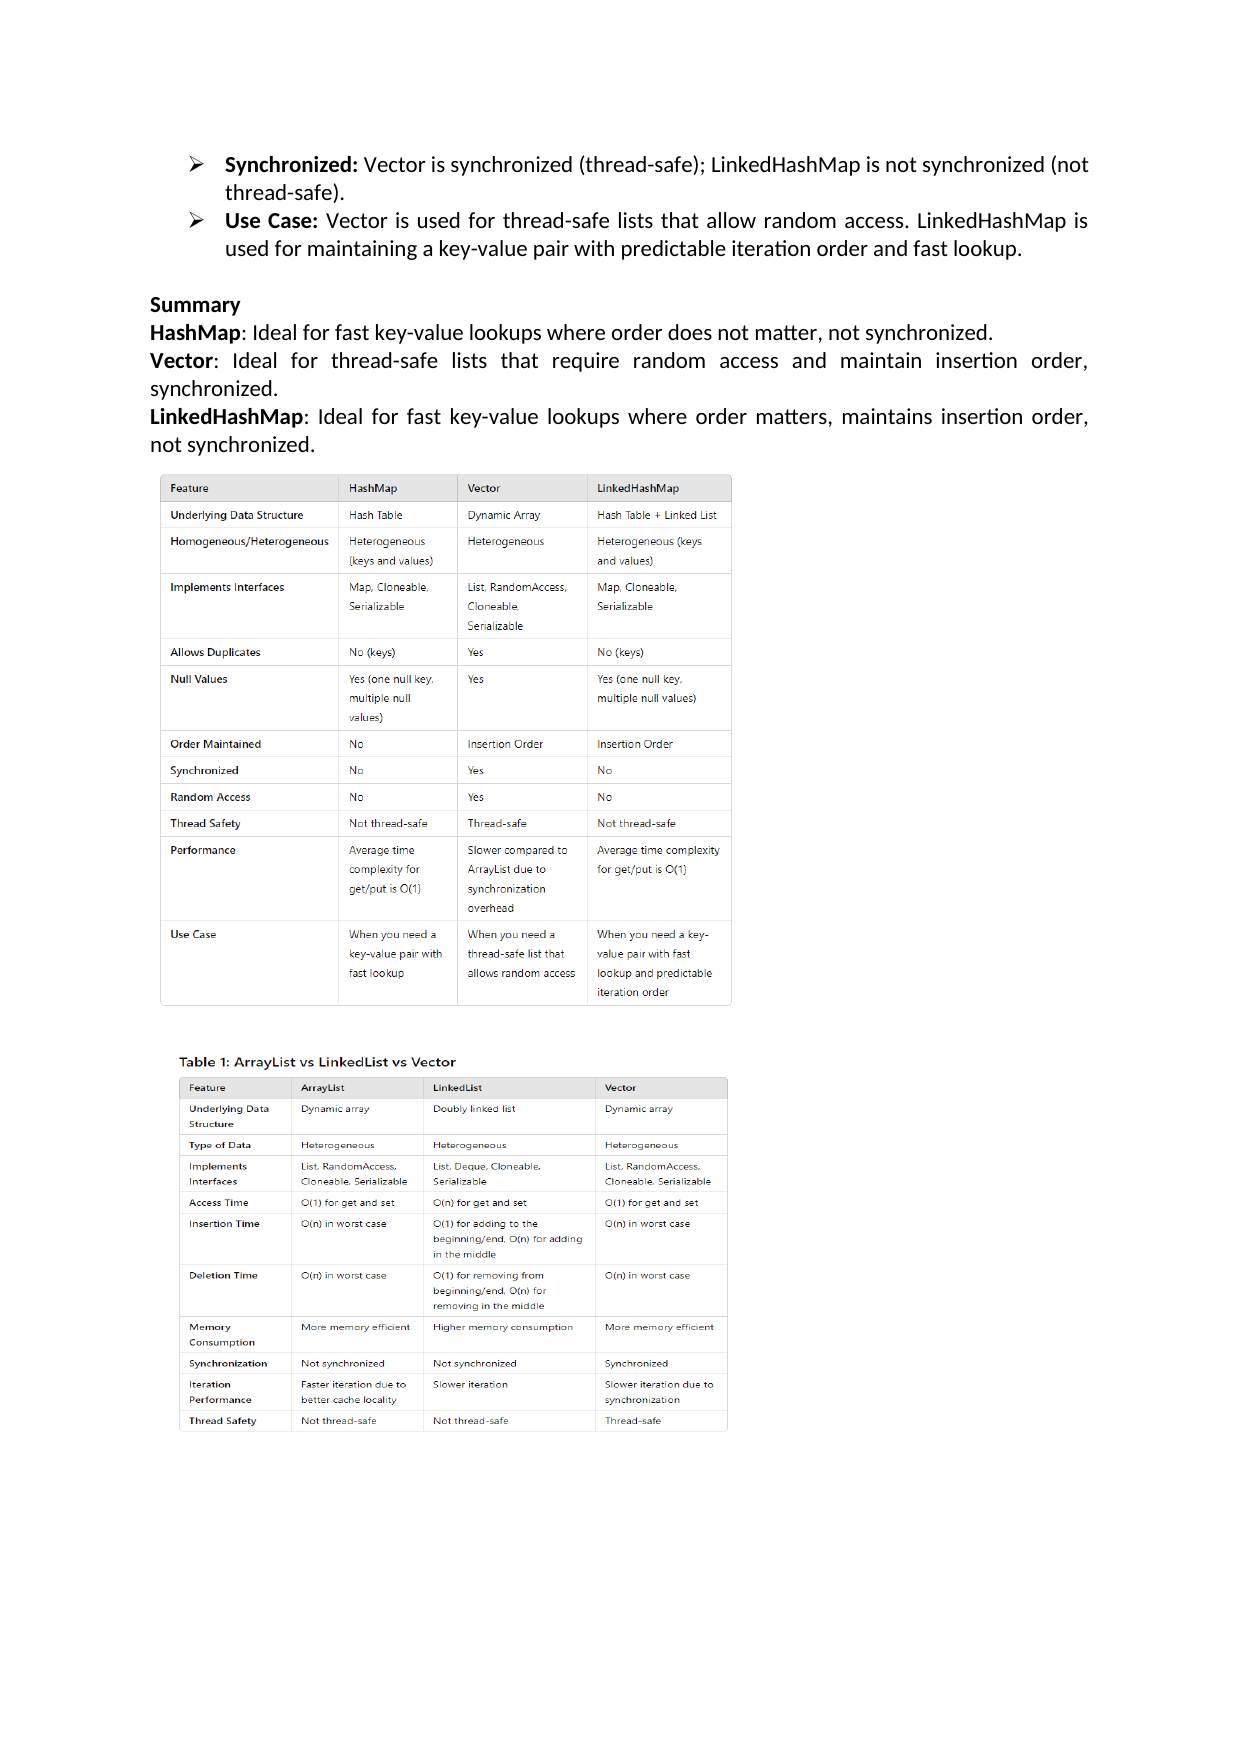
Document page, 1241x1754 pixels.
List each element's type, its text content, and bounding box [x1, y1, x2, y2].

picture [150, 458, 759, 1015]
list Synchronized: Vector is synchronized (thread-safe); LinkedHashMap is not synchronized (not thread-safe). [187, 150, 1090, 206]
picture [150, 1042, 757, 1439]
text Summary [150, 290, 1090, 318]
text LinkedHashMap: Ideal for fast key-value lookups where order matters, maintains insertion order, not synchronized. [150, 402, 1090, 458]
text Vector: Ideal for thread-safe lists that require random access and maintain insertion order, synchronized. [150, 346, 1090, 402]
list Use Case: Vector is used for thread-safe lists that allow random access. LinkedHashMap is used for maintaining a key-value pair with predictable iteration order and fast lookup. [187, 206, 1090, 262]
text HashMap: Ideal for fast key-value lookups where order does not matter, not synchronized. [150, 318, 1090, 346]
